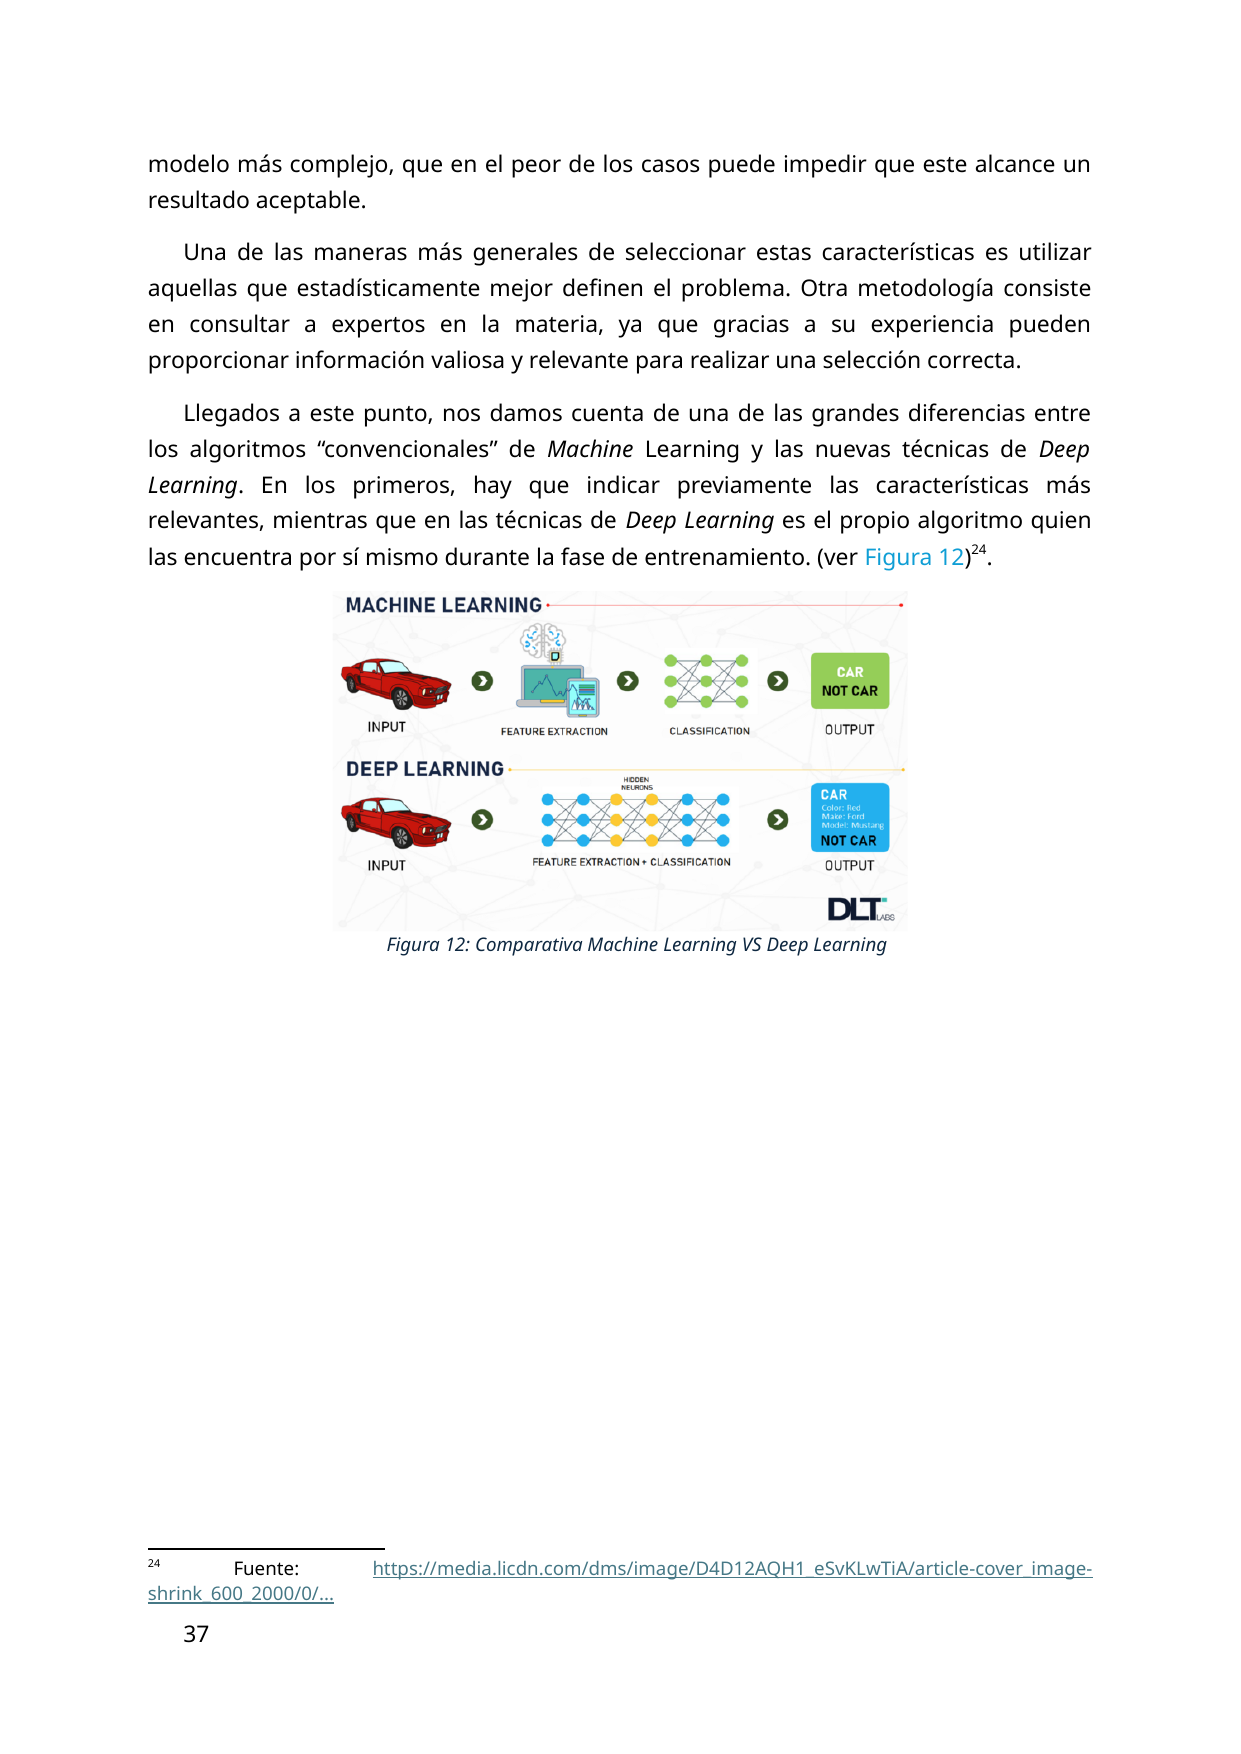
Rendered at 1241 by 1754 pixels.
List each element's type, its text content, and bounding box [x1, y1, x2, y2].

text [148, 148, 1092, 215]
text Una de las maneras más generales de seleccionar estas características es utilizar aquellas que estadísticamente mejor definen el problema. Otra metodología consiste en consultar a expertos en la materia, ya que gracias a su experiencia pueden proporcionar información valiosa y relevante para realizar una selección correcta. [148, 236, 1092, 375]
picture [332, 591, 908, 931]
text Llegados a este punto, nos damos cuenta de una de las grandes diferencias entre los algoritmos “convencionales” de Machine Learning y las nuevas técnicas de Deep Learning. En los primeros, hay que indicar previamente las características más relevantes, mientras que en las técnicas de Deep Learning es el propio algoritmo quien las encuentra por sí mismo durante la fase de entrenamiento. (ver Figura 12). [148, 397, 1092, 572]
